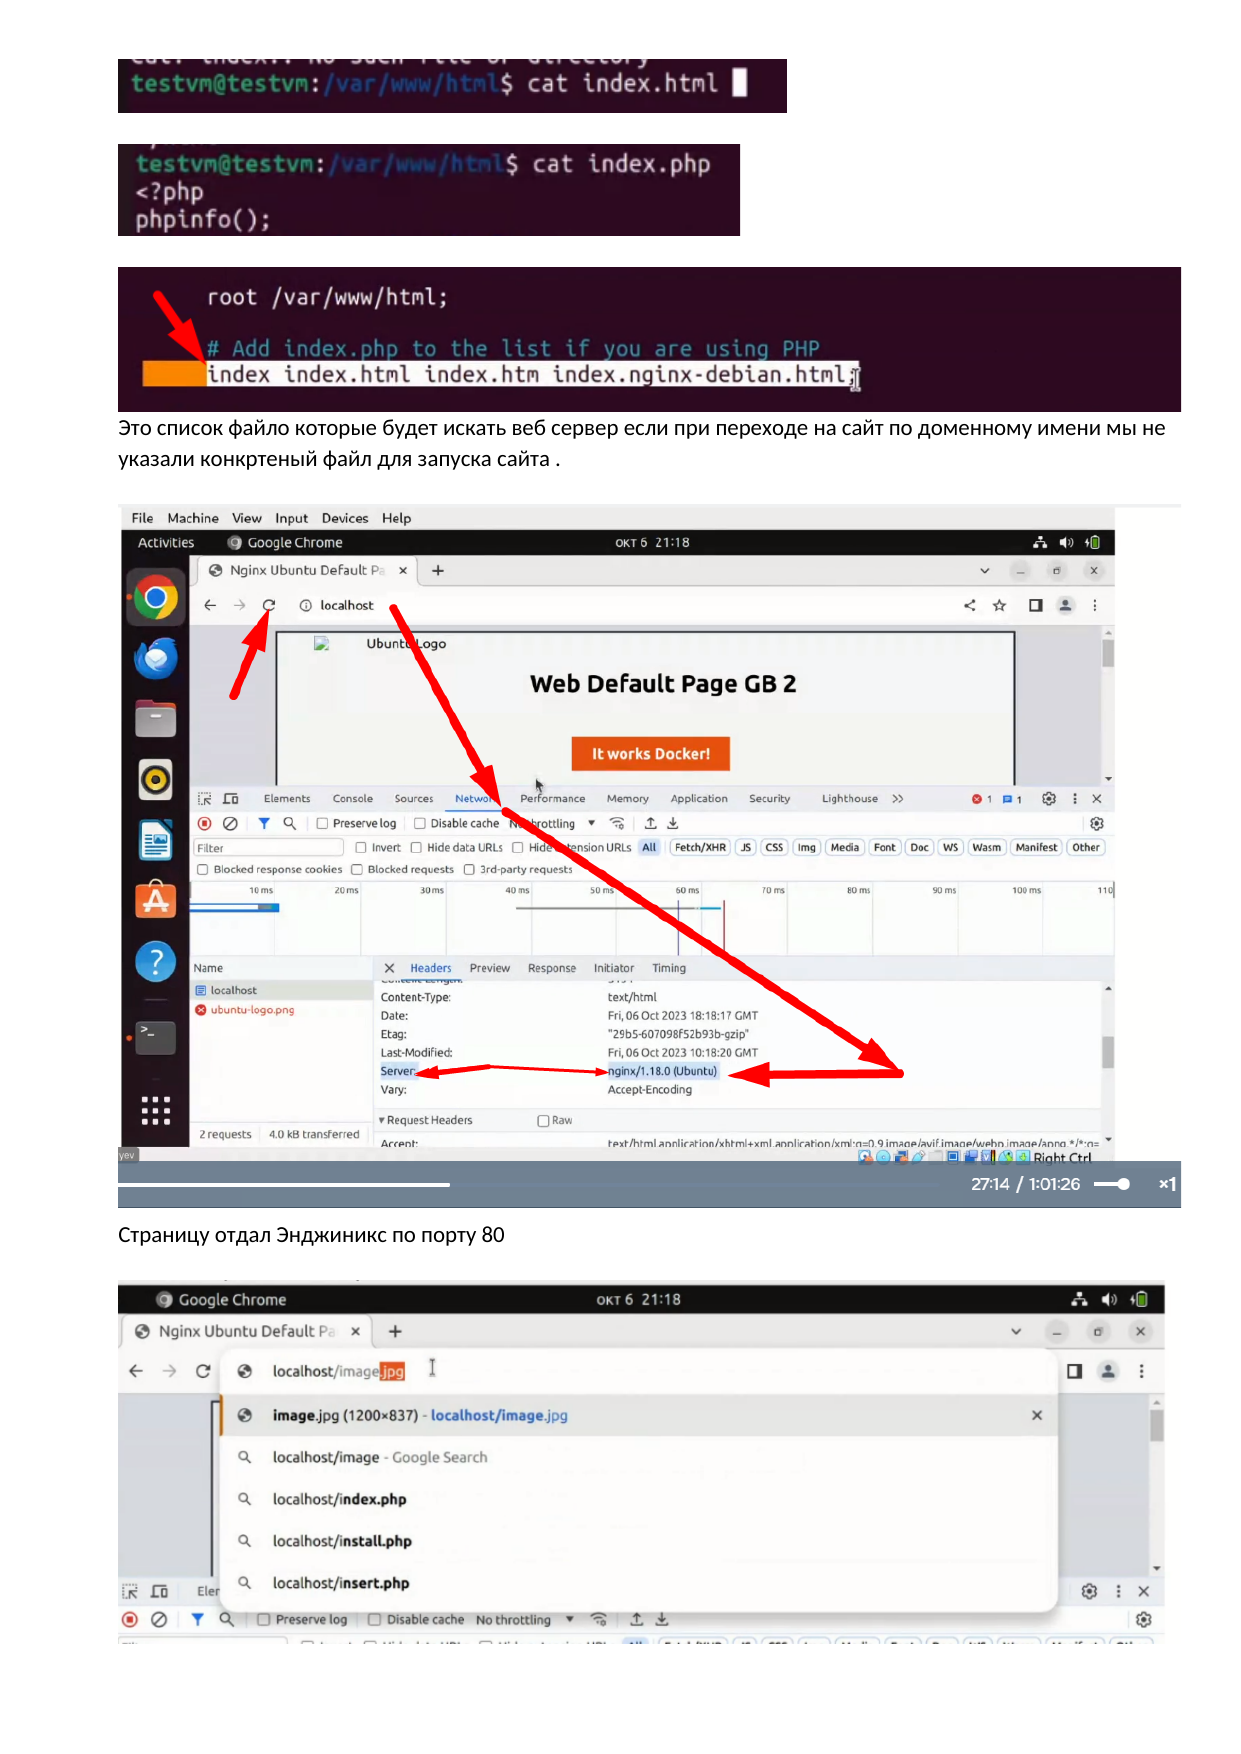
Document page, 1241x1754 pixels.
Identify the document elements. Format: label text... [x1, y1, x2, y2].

picture [118, 1280, 1182, 1644]
text Это список файло которые будет искать веб сервер если при переходе на сайт по доменному имени мы не указали конкртеный файл для запуска сайта . [118, 413, 1181, 472]
picture [118, 267, 1182, 412]
picture [118, 144, 740, 236]
picture [118, 59, 787, 113]
text Страницу отдал Энджиникс по порту 80 [118, 1220, 1181, 1248]
picture [118, 504, 1182, 1218]
